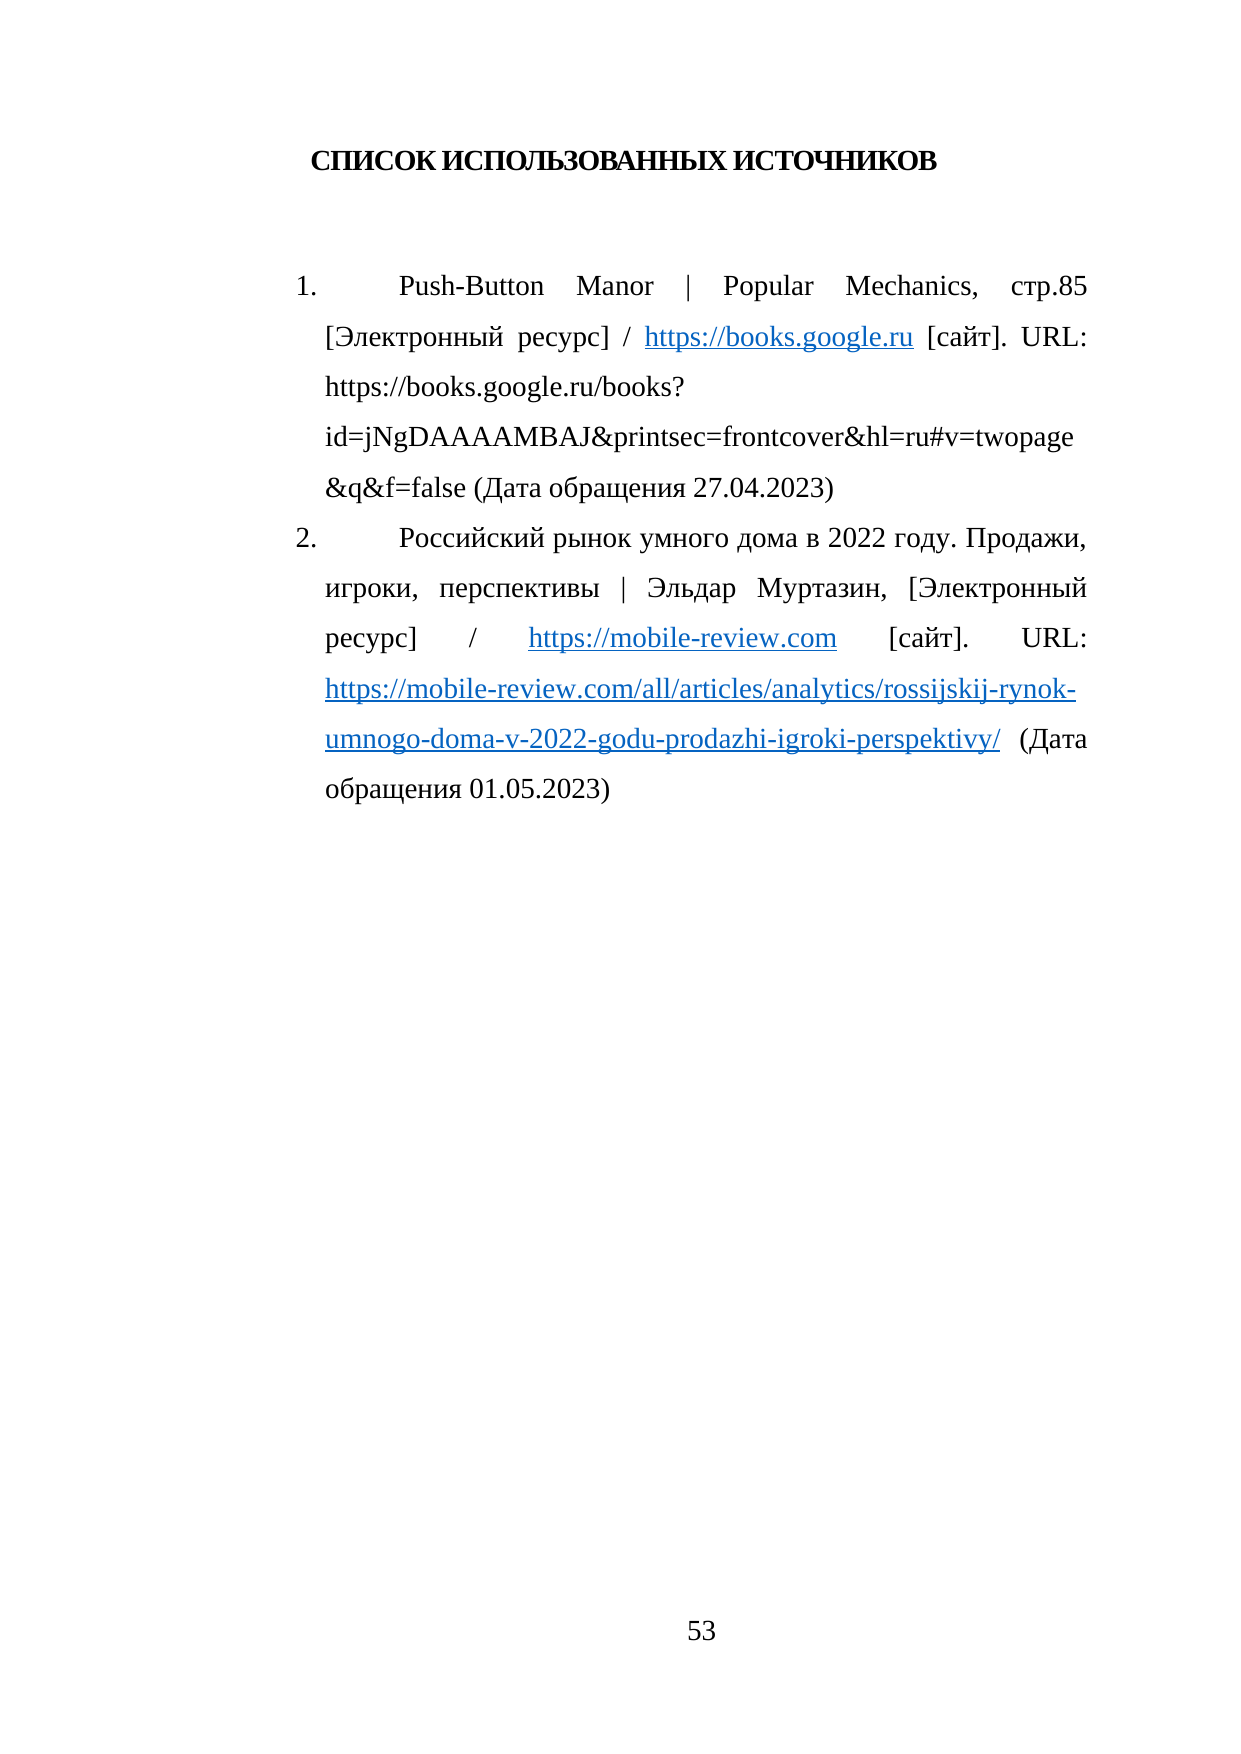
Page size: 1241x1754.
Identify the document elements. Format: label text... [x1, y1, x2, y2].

list Российский рынок умного дома в 2022 году. Продажи, игроки, перспективы | Эльдар Муртазин, [Электронный ресурс] / https://mobile-review.com [сайт]. URL: https://mobile-review.com/all/articles/analytics/rossijskij-rynok-umnogo-doma-v-2022-godu-prodazhi-igroki-perspektivy/ (Дата обращения 01.05.2023) [295, 520, 1087, 805]
text СПИСОК ИСПОЛЬЗОВАННЫХ ИСТОЧНИКОВ [236, 143, 1093, 177]
list Push-Button Manor | Popular Mechanics, стр.85 [Электронный ресурс] / https://books.google.ru [сайт]. URL: https://books.google.ru/books?id=jNgDAAAAMBAJ&printsec=frontcover&hl=ru#v=twopage&q&f=false (Дата обращения 27.04.2023) [295, 268, 1087, 503]
